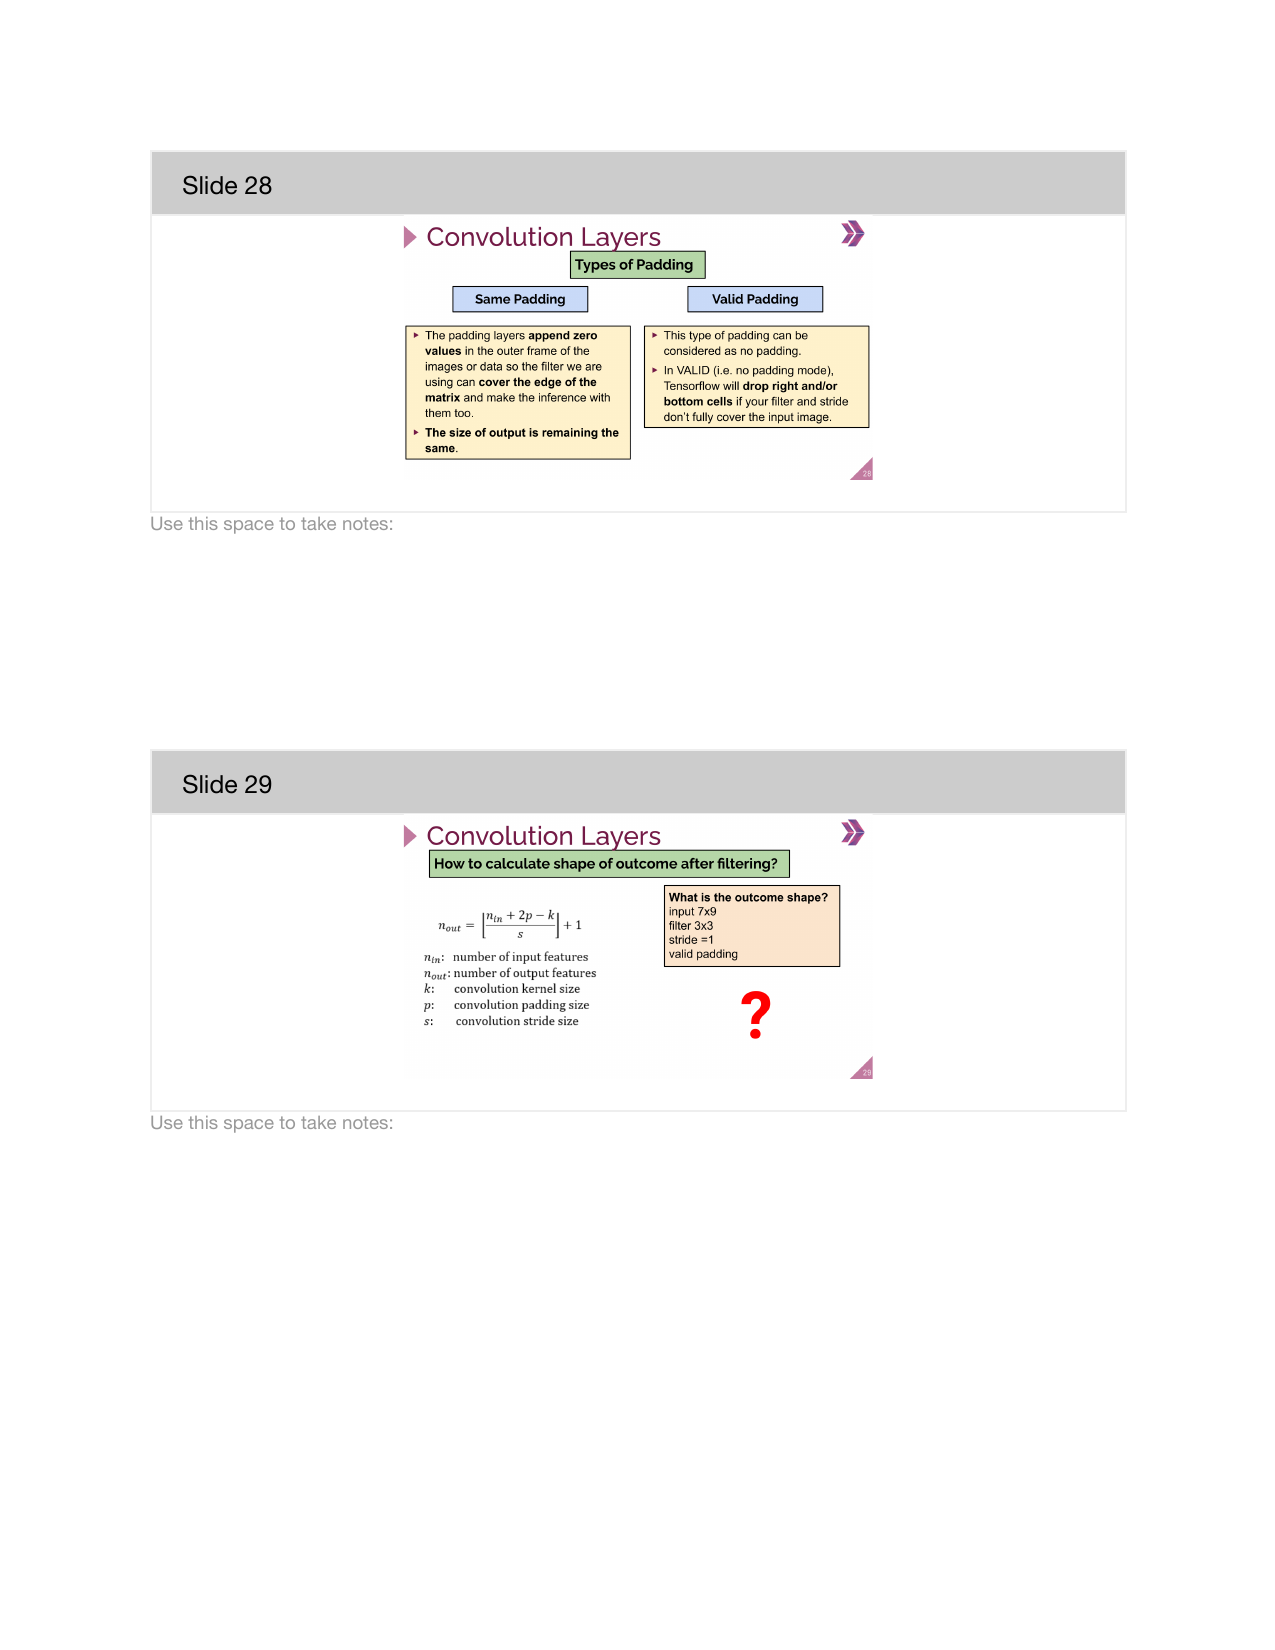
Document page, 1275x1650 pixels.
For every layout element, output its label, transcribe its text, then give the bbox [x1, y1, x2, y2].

table_header Slide 29 [152, 751, 1125, 813]
table_header Slide 28 [152, 152, 1125, 214]
table_cell [152, 216, 1125, 511]
text Use this space to take notes: [150, 513, 1125, 536]
picture [403, 814, 873, 1079]
table_cell [152, 815, 1125, 1110]
text Use this space to take notes: [150, 1112, 1125, 1135]
picture [403, 215, 873, 480]
